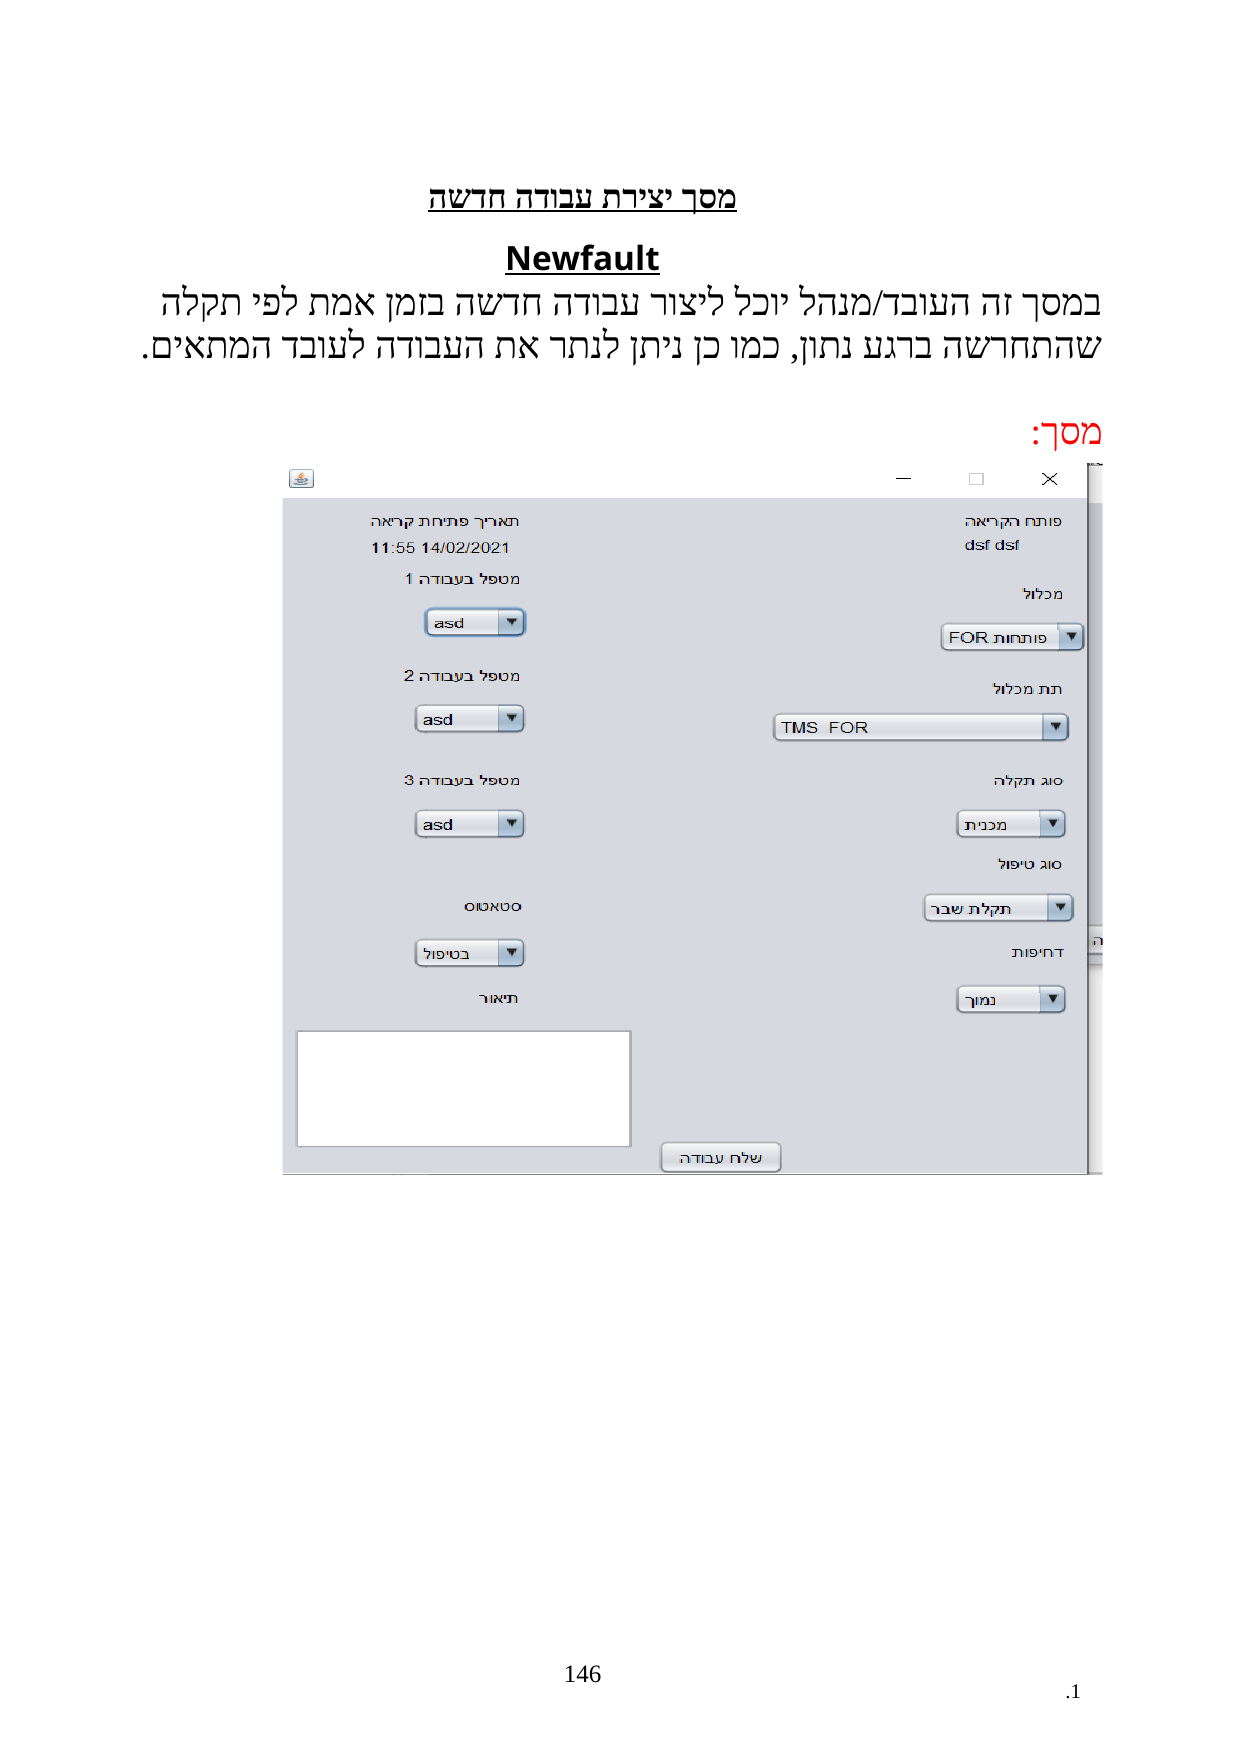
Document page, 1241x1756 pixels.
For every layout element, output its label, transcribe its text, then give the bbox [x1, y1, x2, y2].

picture [282, 463, 1103, 1175]
text Newfault [62, 234, 1103, 280]
text במסך זה העובד/מנהל יוכל ליצור עבודה חדשה בזמן אמת לפי תקלה שהתחרשה ברגע נתון, כמו כן ניתן לנתר את העבודה לעובד המתאים. [62, 280, 1103, 366]
text מסך: [62, 410, 1103, 453]
text מסך יצירת עבודה חדשה [62, 177, 1103, 215]
